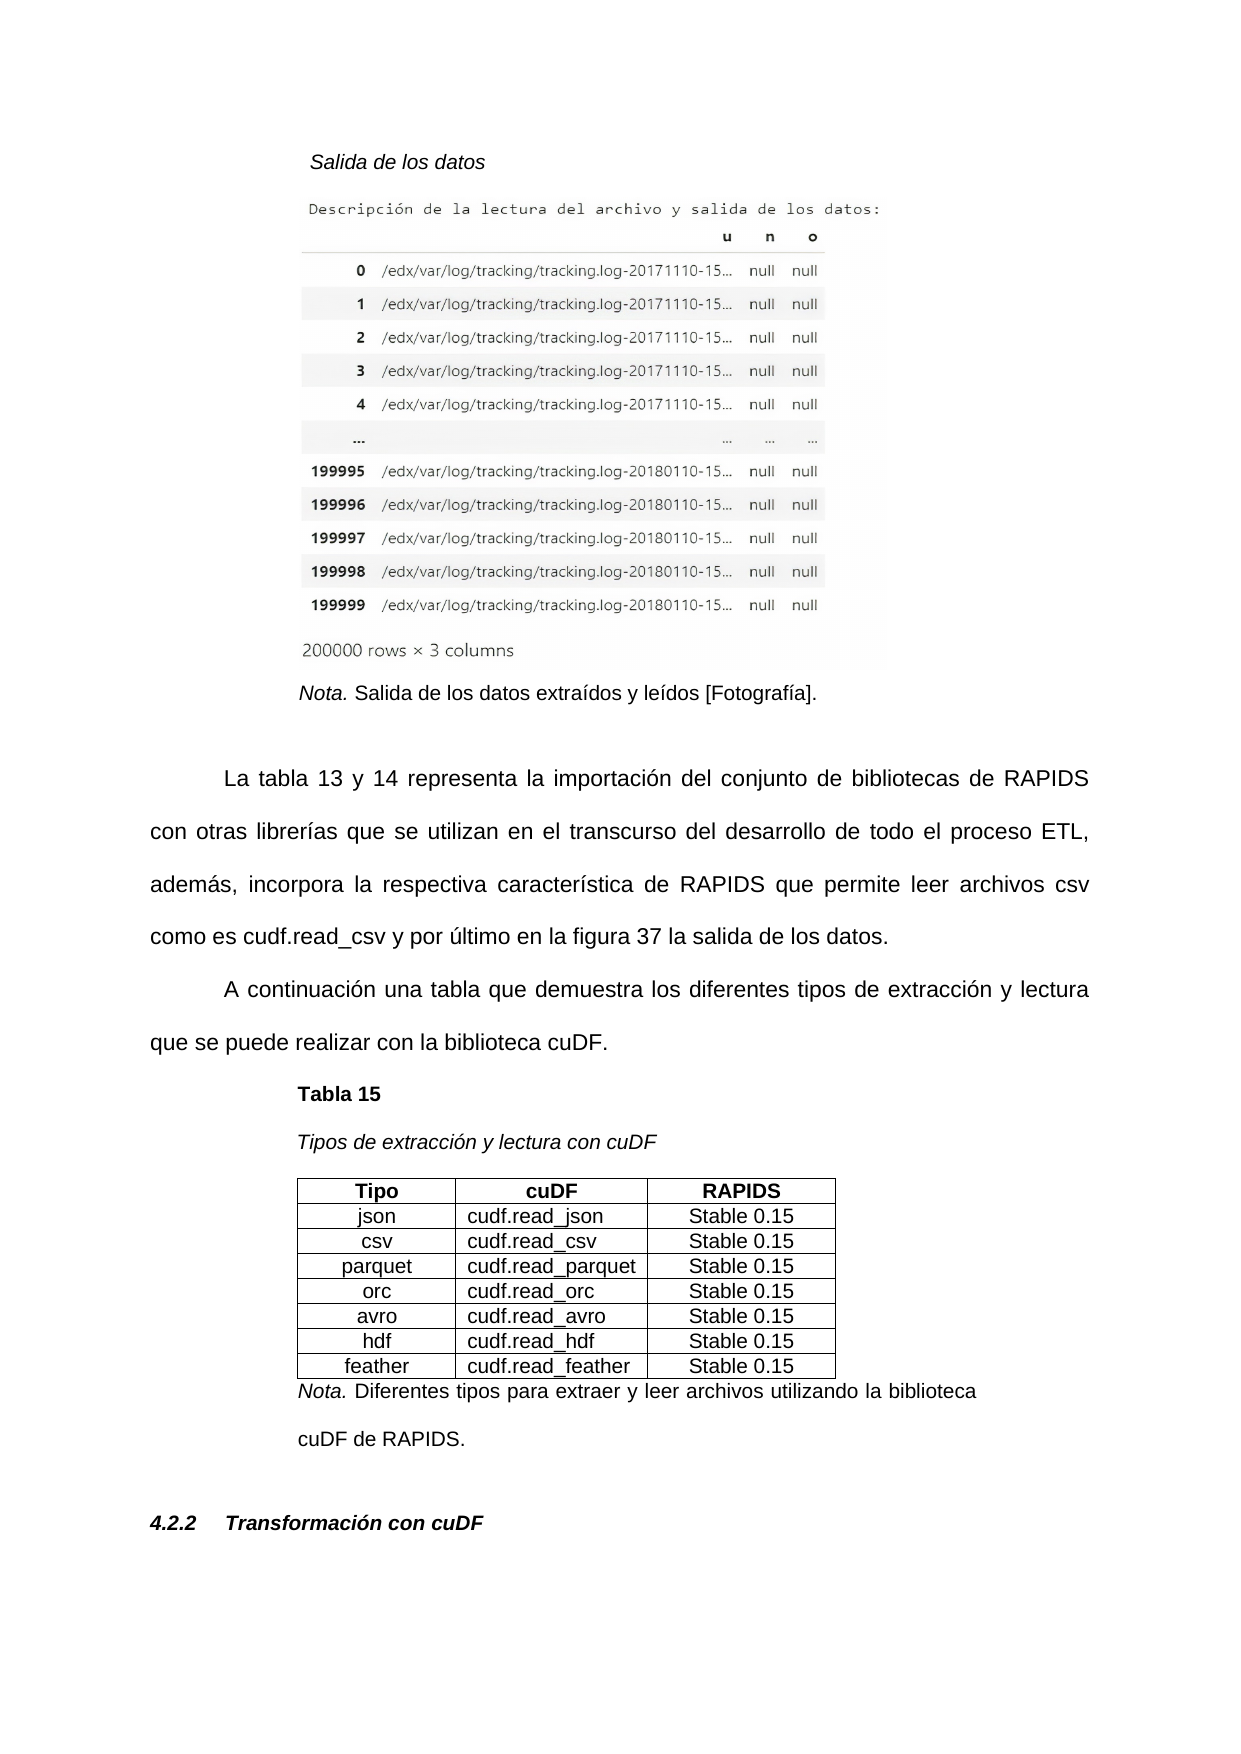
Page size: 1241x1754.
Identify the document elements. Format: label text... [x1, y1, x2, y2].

text La tabla 13 y 14 representa la importación del conjunto de bibliotecas de RAPIDS con otras librerías que se utilizan en el transcurso del desarrollo de todo el proceso ETL, además, incorpora la respectiva característica de RAPIDS que permite leer archivos csv como es cudf.read_csv y por último en la figura 37 la salida de los datos. [150, 765, 1090, 949]
table_cell json [298, 1204, 455, 1228]
table_cell feather [298, 1354, 455, 1378]
table_cell orc [298, 1279, 455, 1303]
text Tipos de extracción y lectura con cuDF [239, 1130, 1090, 1154]
table_cell Stable 0.15 [648, 1279, 835, 1303]
text Salida de los datos [309, 150, 1090, 174]
table_cell avro [298, 1304, 455, 1328]
table_cell Stable 0.15 [648, 1304, 835, 1328]
list Nota. Salida de los datos extraídos y leídos [Fotografía]. [299, 681, 925, 705]
table_header RAPIDS [648, 1179, 835, 1203]
table_cell Stable 0.15 [648, 1229, 835, 1253]
text A continuación una tabla que demuestra los diferentes tipos de extracción y lectura que se puede realizar con la biblioteca cuDF. [150, 976, 1090, 1055]
table_cell Stable 0.15 [648, 1329, 835, 1353]
table_cell Stable 0.15 [648, 1254, 835, 1278]
table_cell cudf.read_parquet [456, 1254, 647, 1278]
table_cell cudf.read_feather [456, 1354, 647, 1378]
table_cell cudf.read_csv [456, 1229, 647, 1253]
picture [298, 197, 887, 670]
table_header Tipo [298, 1179, 455, 1203]
table_cell Stable 0.15 [648, 1354, 835, 1378]
table_cell cudf.read_avro [456, 1304, 647, 1328]
table_cell hdf [298, 1329, 455, 1353]
table_cell Stable 0.15 [648, 1204, 835, 1228]
table_cell cudf.read_json [456, 1204, 647, 1228]
table_cell csv [298, 1229, 455, 1253]
table_cell parquet [298, 1254, 455, 1278]
table_header cuDF [456, 1179, 647, 1203]
table_cell cudf.read_hdf [456, 1329, 647, 1353]
text Nota. Diferentes tipos para extraer y leer archivos utilizando la biblioteca cuDF de RAPIDS. [298, 1379, 978, 1451]
text Tabla 15 [239, 1082, 1090, 1106]
subtitle Transformación con cuDF [150, 1511, 1090, 1534]
table_cell cudf.read_orc [456, 1279, 647, 1303]
